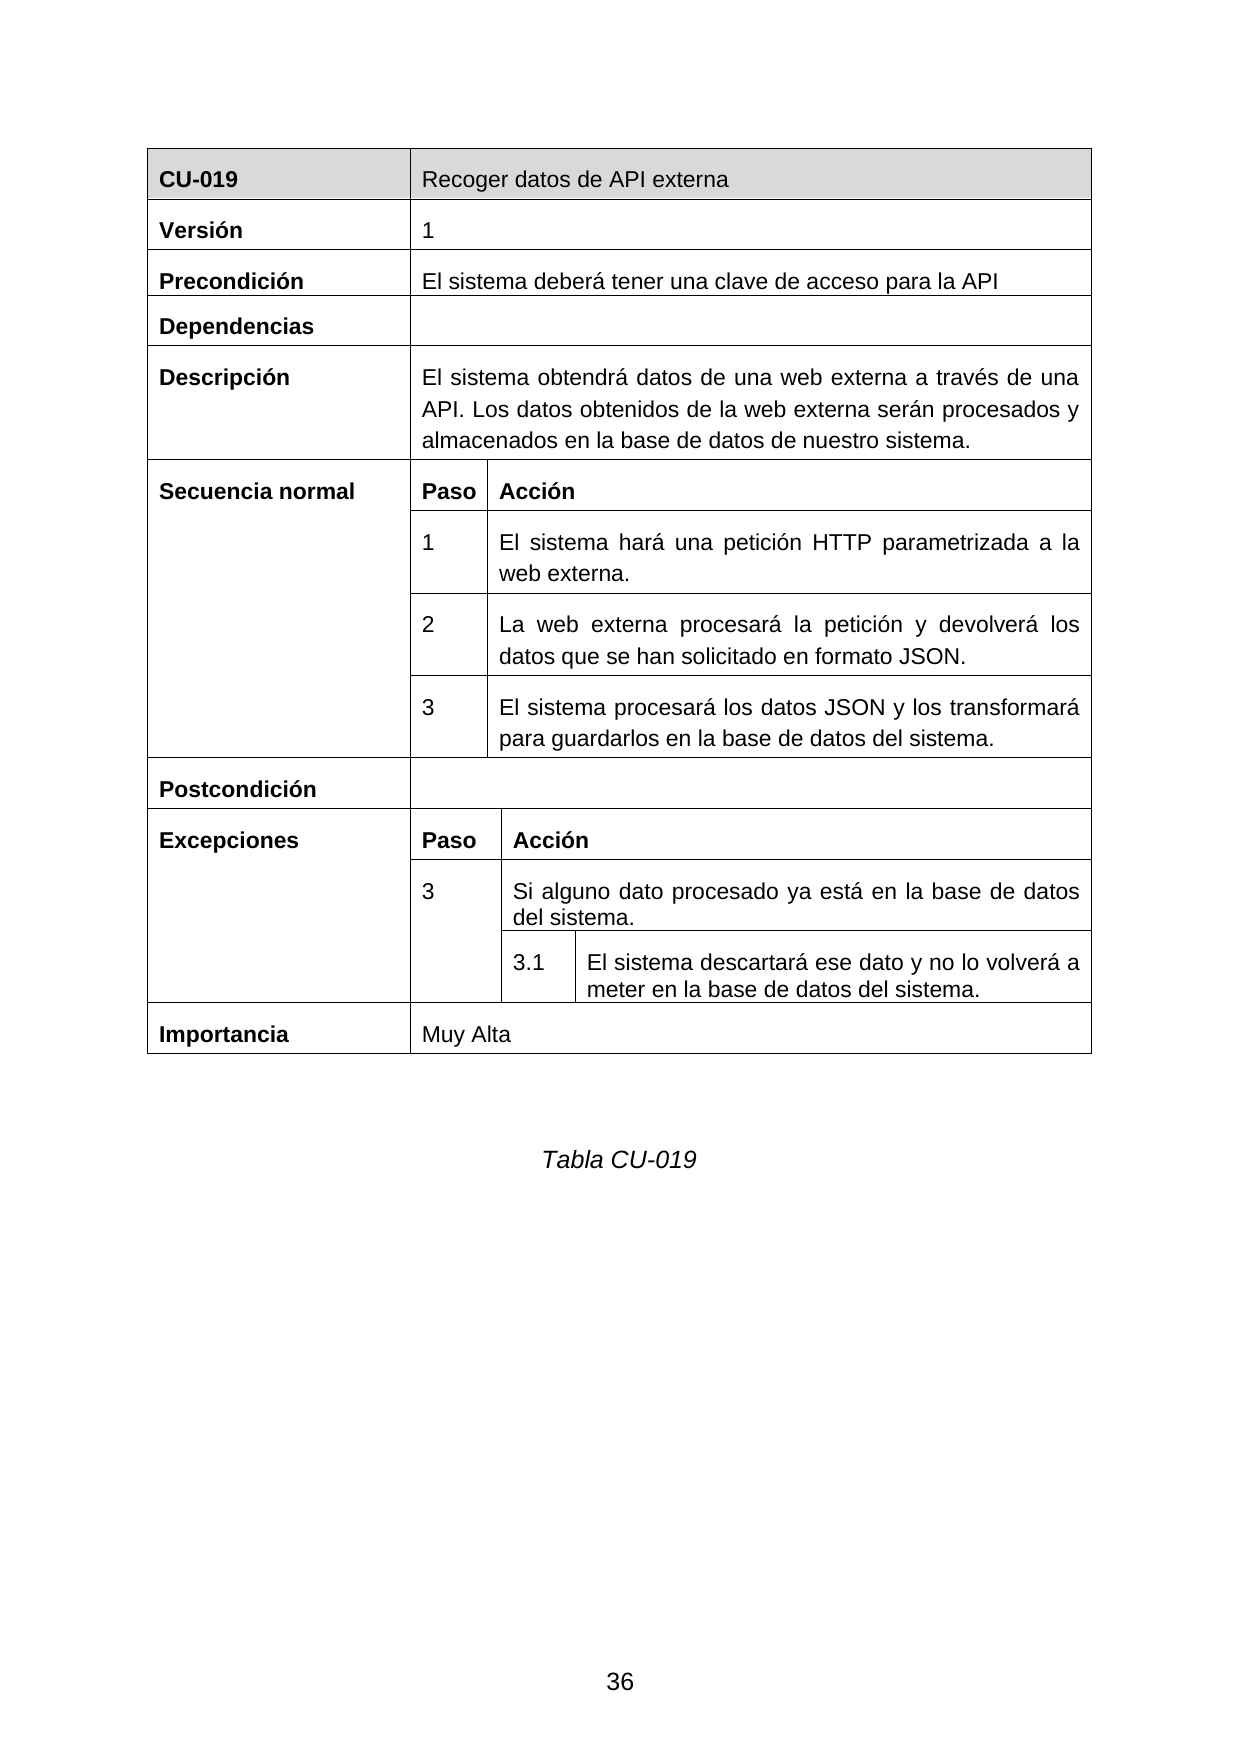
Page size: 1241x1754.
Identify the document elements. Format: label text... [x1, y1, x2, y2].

table_cell [411, 296, 1091, 345]
table_cell Postcondición [148, 758, 410, 808]
table_cell 3.1 [502, 931, 575, 1002]
table_cell Dependencias [148, 296, 410, 345]
table_cell El sistema deberá tener una clave de acceso para la API [411, 250, 1091, 294]
table_cell Versión [148, 200, 410, 249]
table_header CU-019 [148, 149, 410, 198]
table_cell Acción [488, 460, 1091, 510]
table_cell Si alguno dato procesado ya está en la base de datos del sistema. [502, 860, 1091, 930]
table_cell 2 [411, 594, 487, 675]
table_cell Importancia [148, 1003, 410, 1053]
table_cell El sistema hará una petición HTTP parametrizada a la web externa. [488, 511, 1091, 592]
table_cell [411, 758, 1091, 808]
table_cell 1 [411, 511, 487, 592]
table_cell El sistema procesará los datos JSON y los transformará para guardarlos en la base de datos del sistema. [488, 676, 1091, 757]
table_cell Acción [502, 809, 1091, 859]
table_cell El sistema obtendrá datos de una web externa a través de una API. Los datos obtenidos de la web externa serán procesados y almacenados en la base de datos de nuestro sistema. [411, 346, 1091, 459]
text Tabla CU-019 [148, 1145, 1092, 1174]
table_cell 3 [411, 676, 487, 757]
table_cell Paso [411, 809, 501, 859]
table_cell Descripción [148, 346, 410, 459]
table_cell Muy Alta [411, 1003, 1091, 1053]
table_cell 1 [411, 200, 1091, 249]
table_cell La web externa procesará la petición y devolverá los datos que se han solicitado en formato JSON. [488, 594, 1091, 675]
table_cell Precondición [148, 250, 410, 294]
table_cell 3 [411, 860, 501, 1002]
table_cell Excepciones [148, 809, 410, 1002]
table_cell Secuencia normal [148, 460, 410, 757]
table_header Recoger datos de API externa [411, 149, 1091, 198]
table_cell Paso [411, 460, 487, 510]
table_cell El sistema descartará ese dato y no lo volverá a meter en la base de datos del sistema. [576, 931, 1091, 1002]
